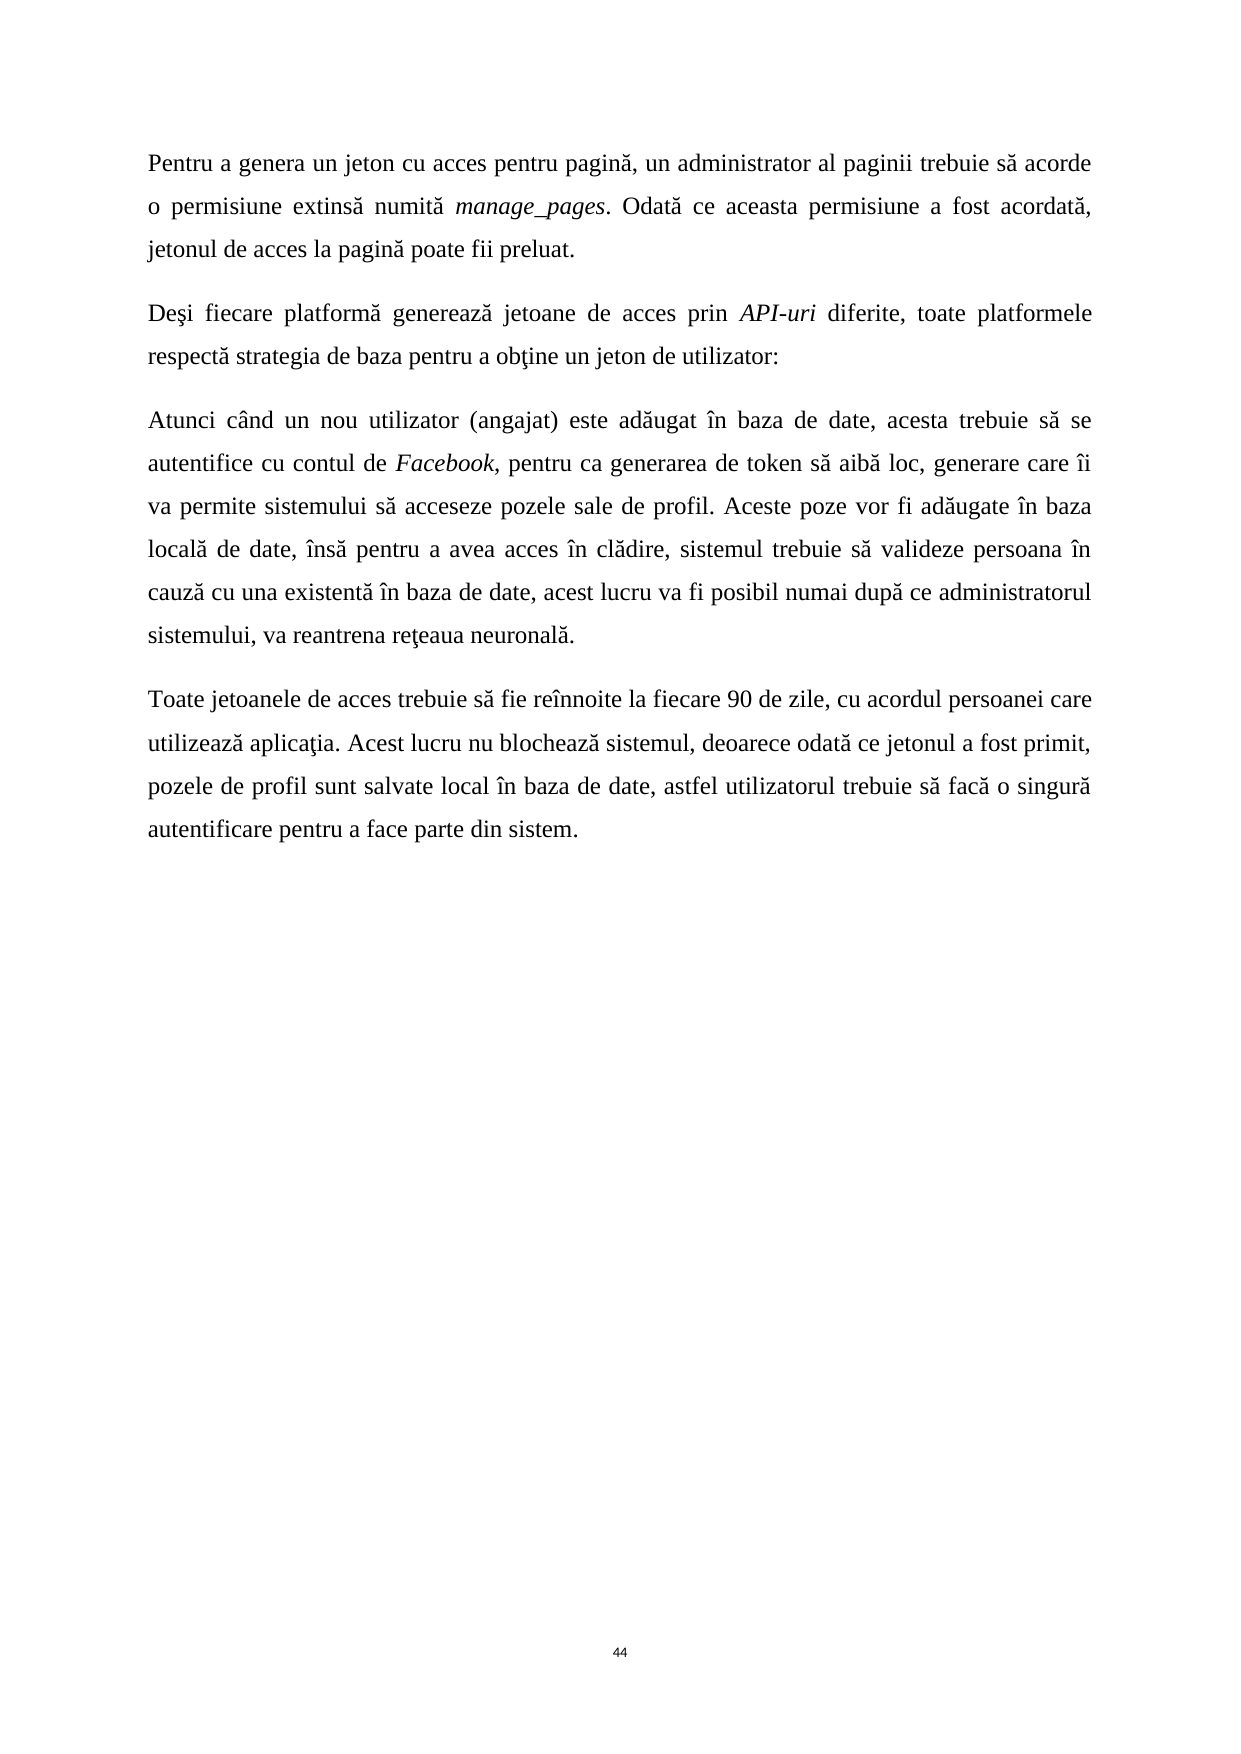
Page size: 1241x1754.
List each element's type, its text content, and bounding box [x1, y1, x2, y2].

text Pentru a genera un jeton cu acces pentru pagină, un administrator al paginii trebuie să acorde o permisiune extinsă numită manage_pages. Odată ce aceasta permisiune a fost acordată, jetonul de acces la pagină poate fii preluat. [148, 148, 1092, 263]
text Toate jetoanele de acces trebuie să fie reînnoite la fiecare 90 de zile, cu acordul persoanei care utilizează aplicaţia. Acest lucru nu blochează sistemul, deoarece odată ce jetonul a fost primit, pozele de profil sunt salvate local în baza de date, astfel utilizatorul trebuie să facă o singură autentificare pentru a face parte din sistem. [148, 684, 1092, 843]
text Deşi fiecare platformă generează jetoane de acces prin API-uri diferite, toate platformele respectă strategia de baza pentru a obţine un jeton de utilizator: [148, 298, 1092, 370]
text Atunci când un nou utilizator (angajat) este adăugat în baza de date, acesta trebuie să se autentifice cu contul de Facebook, pentru ca generarea de token să aibă loc, generare care îi va permite sistemului să acceseze pozele sale de profil. Aceste poze vor fi adăugate în baza locală de date, însă pentru a avea acces în clădire, sistemul trebuie să valideze persoana în cauză cu una existentă în baza de date, acest lucru va fi posibil numai după ce administratorul sistemului, va reantrena reţeaua neuronală. [148, 405, 1092, 649]
